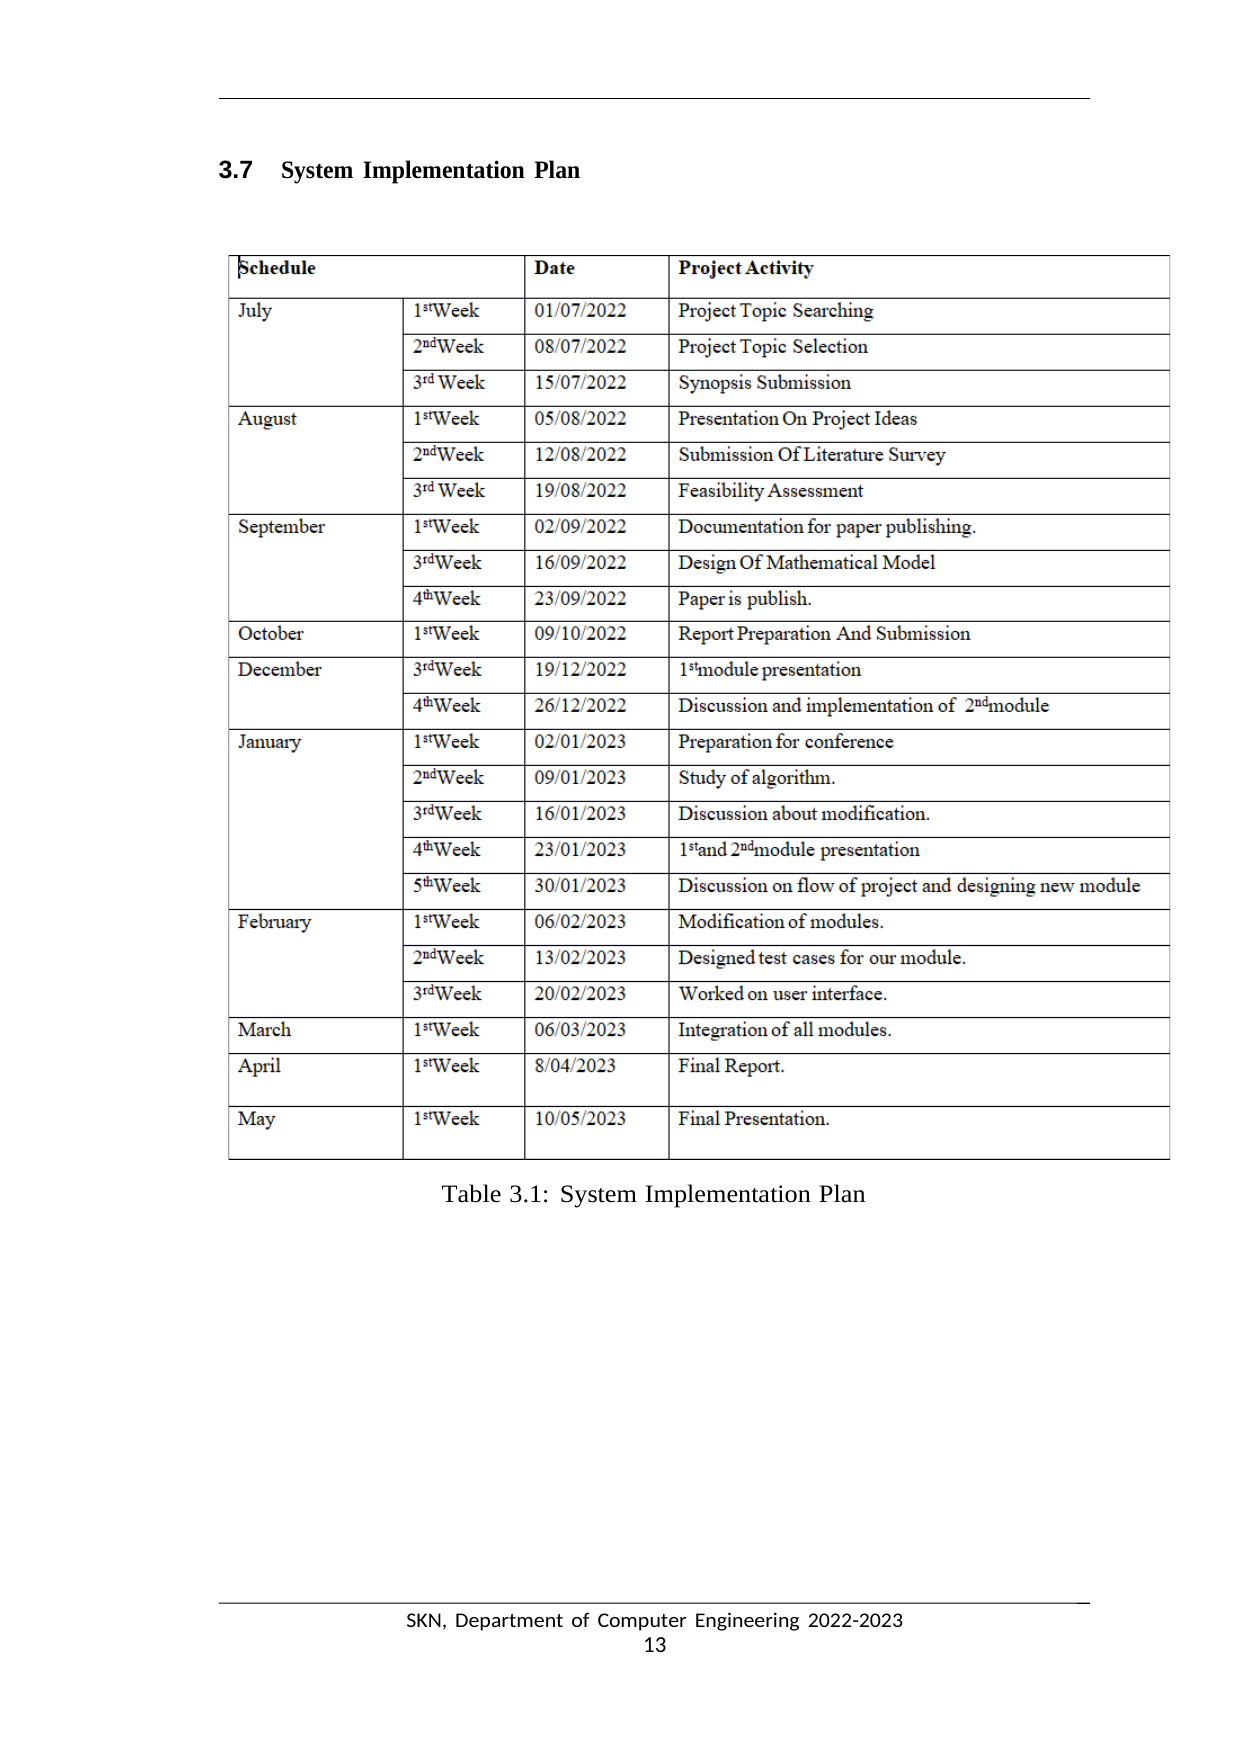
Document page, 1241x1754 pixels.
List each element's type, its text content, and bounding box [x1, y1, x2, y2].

text Table 3.1: System Implementation Plan [441, 1179, 1217, 1208]
picture [228, 255, 1171, 1160]
subtitle System Implementation Plan [218, 154, 1217, 183]
